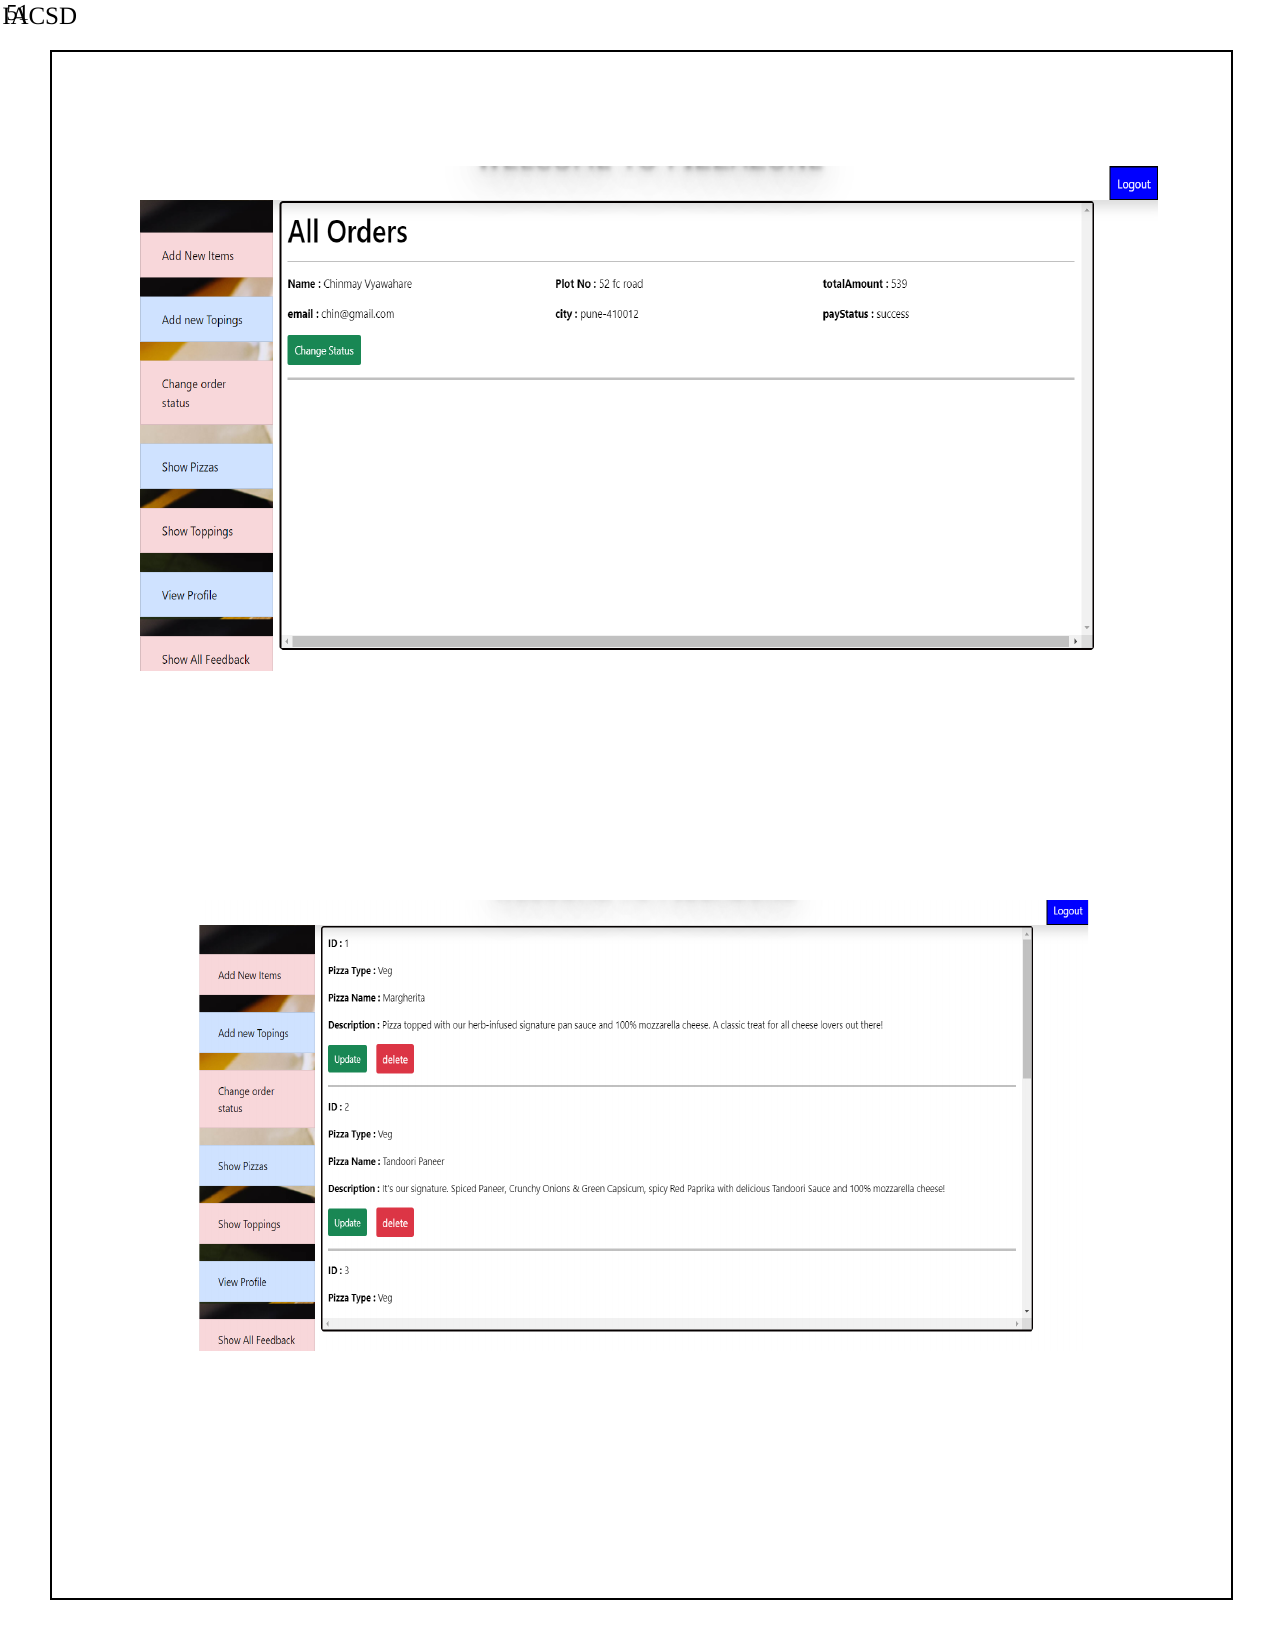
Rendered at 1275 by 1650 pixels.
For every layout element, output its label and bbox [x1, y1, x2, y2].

picture [199, 900, 1089, 1351]
picture [140, 166, 1158, 671]
